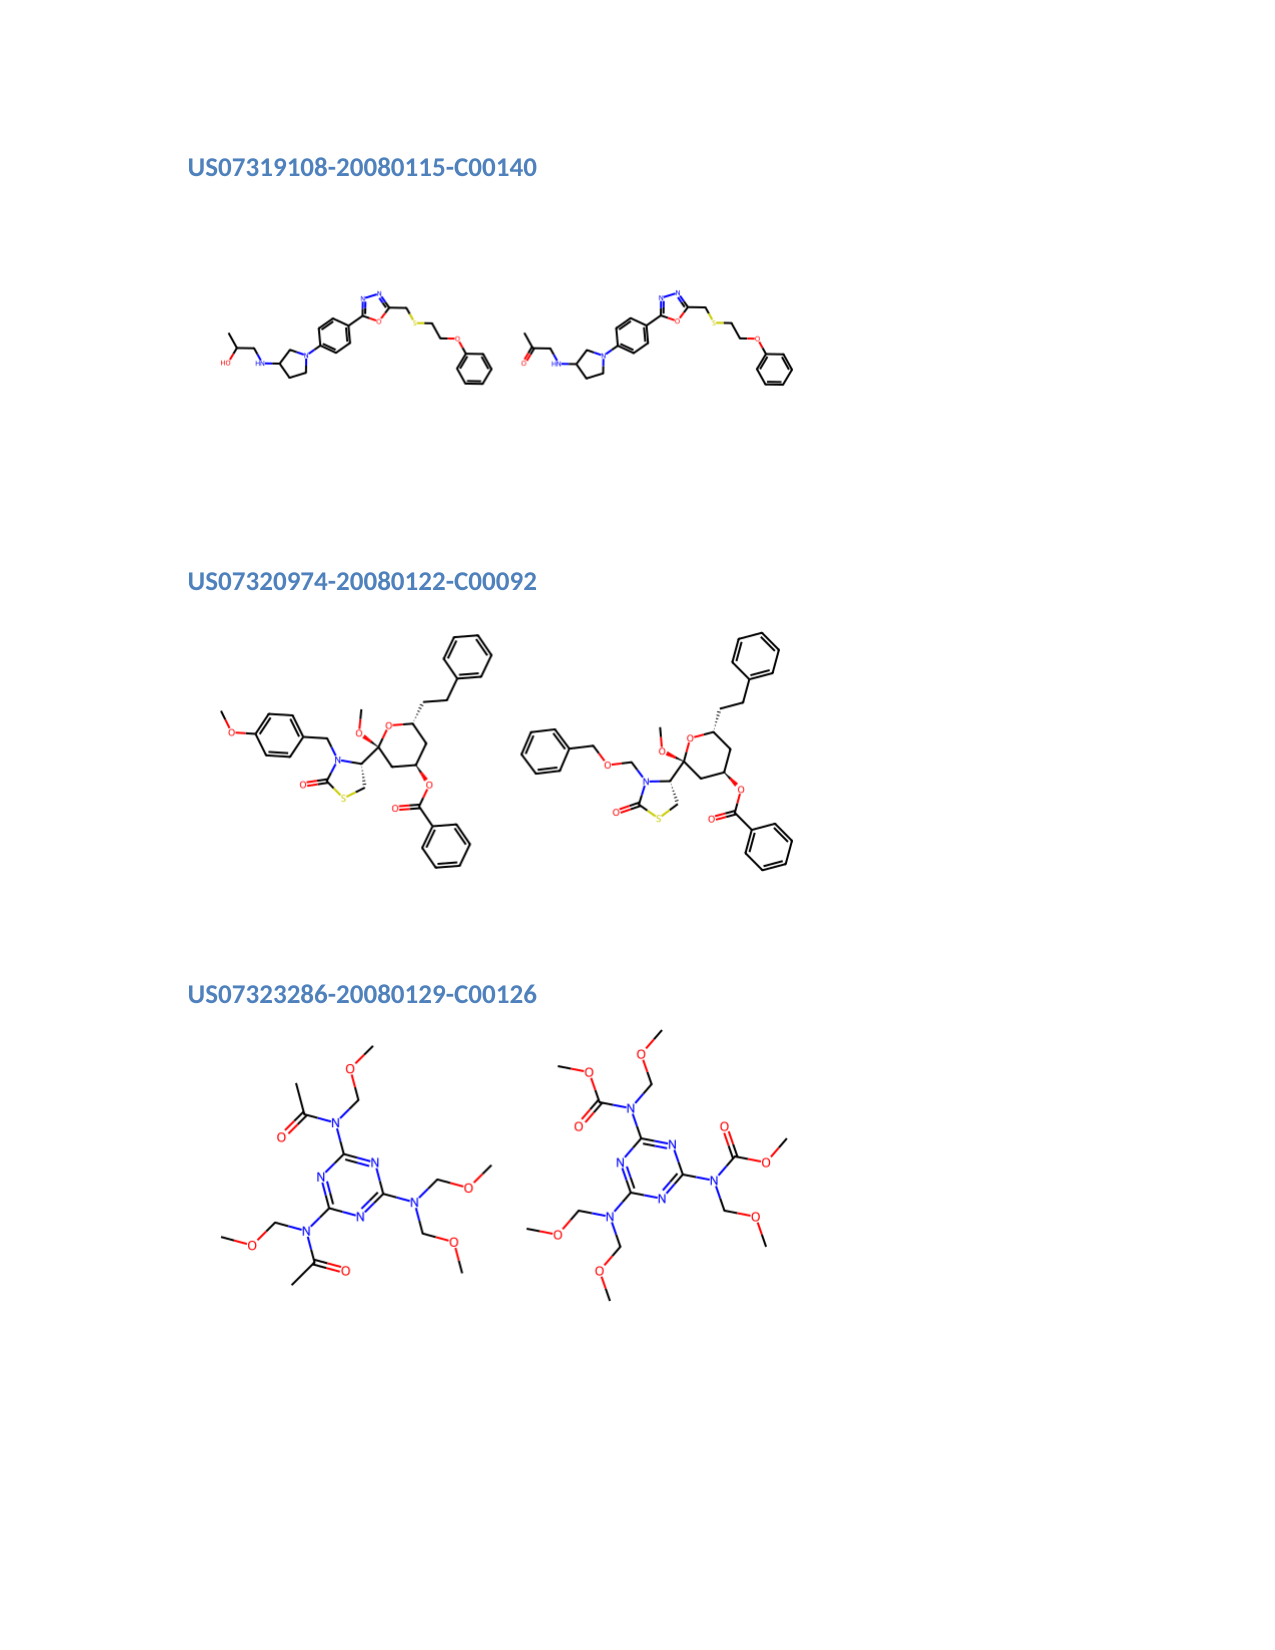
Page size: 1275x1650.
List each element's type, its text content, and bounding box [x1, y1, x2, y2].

picture [206, 601, 807, 902]
picture [206, 1015, 807, 1316]
subtitle US07319108-20080115-C00140 [187, 150, 1087, 183]
subtitle US07320974-20080122-C00092 [187, 564, 1087, 597]
picture [206, 187, 807, 488]
subtitle US07323286-20080129-C00126 [187, 977, 1087, 1010]
